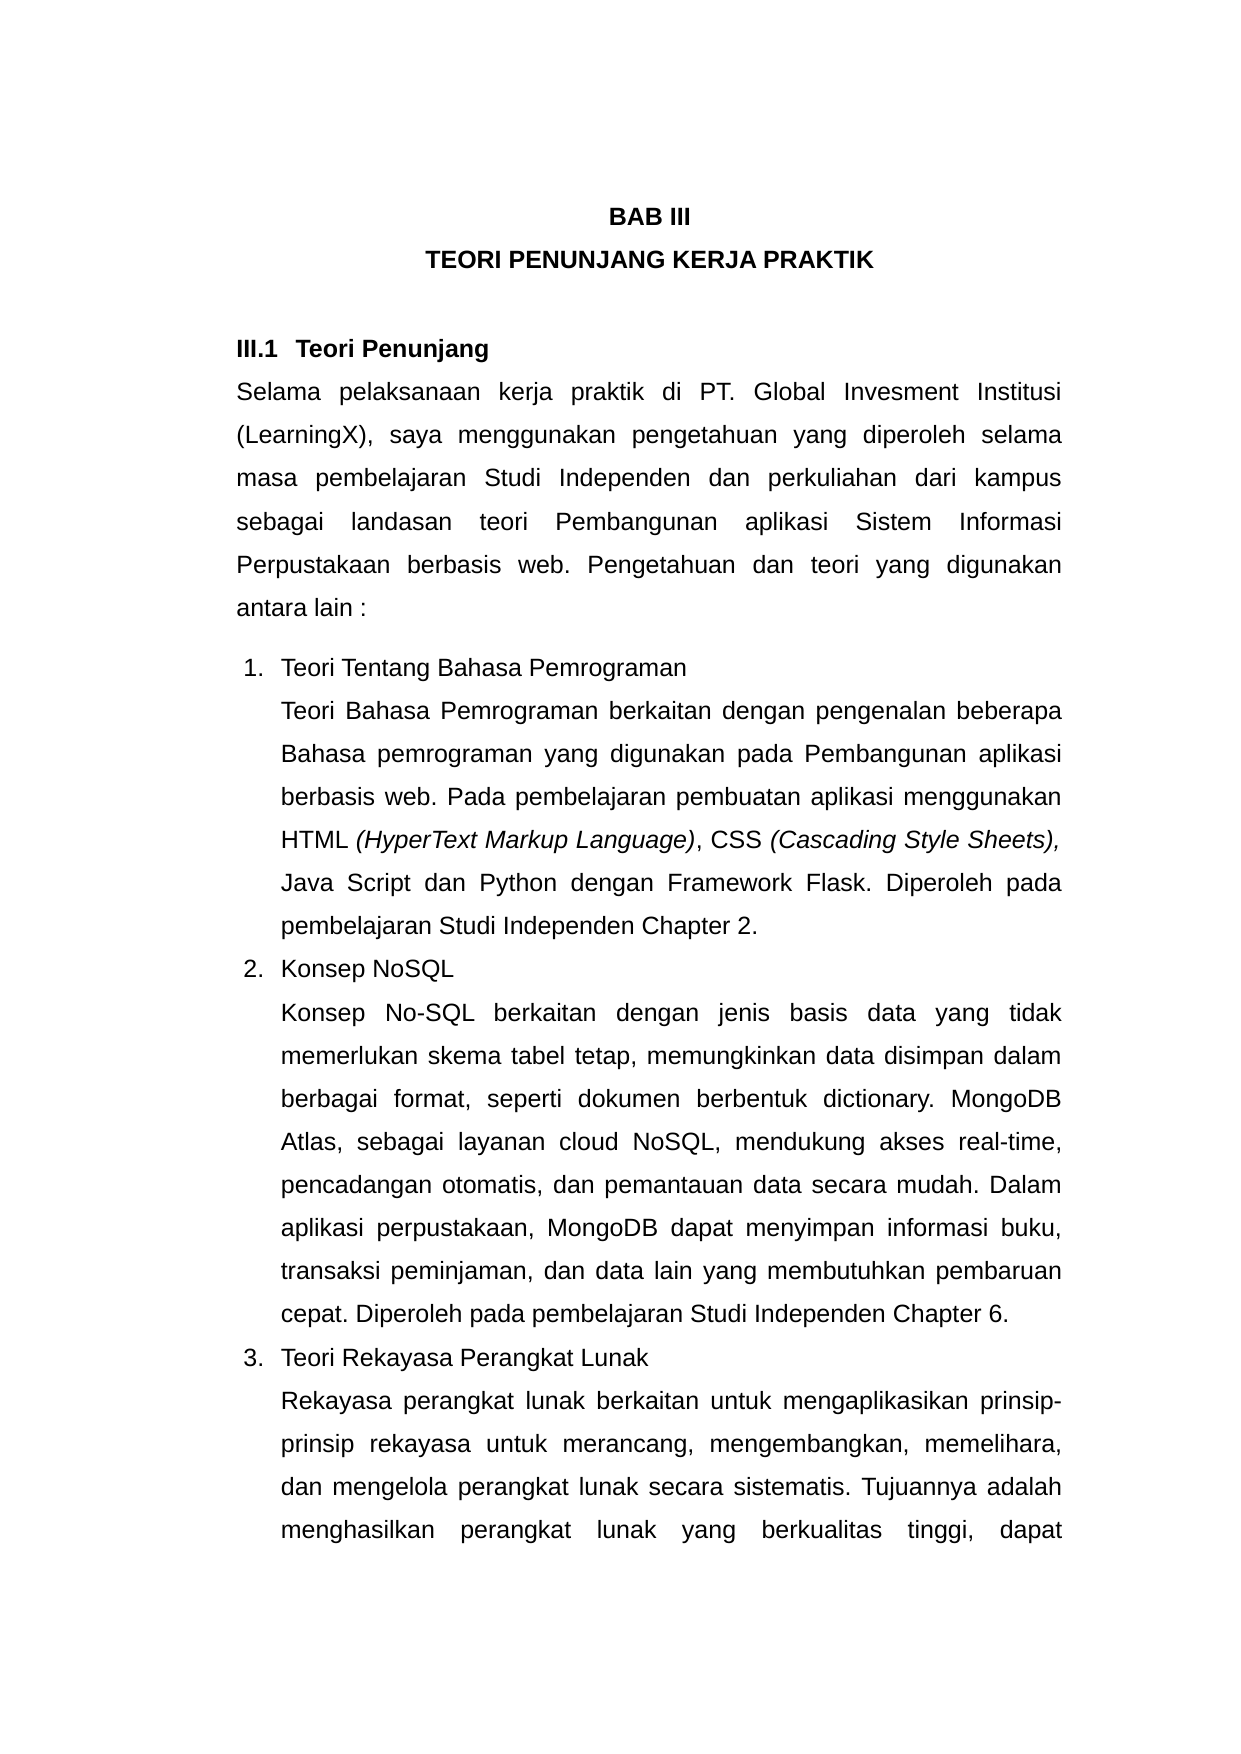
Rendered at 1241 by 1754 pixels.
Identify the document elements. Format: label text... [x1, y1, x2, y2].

list Konsep No-SQL berkaitan dengan jenis basis data yang tidak memerlukan skema tabel tetap, memungkinkan data disimpan dalam berbagai format, seperti dokumen berbentuk dictionary. MongoDB Atlas, sebagai layanan cloud NoSQL, mendukung akses real-time, pencadangan otomatis, dan pemantauan data secara mudah. Dalam aplikasi perpustakaan, MongoDB dapat menyimpan informasi buku, transaksi peminjaman, dan data lain yang membutuhkan pembaruan cepat. Diperoleh pada pembelajaran Studi Independen Chapter 6. [281, 997, 1063, 1328]
subtitle BAB III TEORI PENUNJANG KERJA PRAKTIK [236, 202, 1063, 274]
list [281, 1386, 1063, 1544]
list Teori Tentang Bahasa Pemrograman [243, 652, 1063, 681]
list Teori Bahasa Pemrograman berkaitan dengan pengenalan beberapa Bahasa pemrograman yang digunakan pada Pembangunan aplikasi berbasis web. Pada pembelajaran pembuatan aplikasi menggunakan HTML (HyperText Markup Language), CSS (Cascading Style Sheets), Java Script dan Python dengan Framework Flask. Diperoleh pada pembelajaran Studi Independen Chapter 2. [281, 696, 1063, 940]
list Teori Rekayasa Perangkat Lunak [243, 1342, 1063, 1371]
list Konsep NoSQL [243, 954, 1063, 983]
text Selama pelaksanaan kerja praktik di PT. Global Invesment Institusi (LearningX), saya menggunakan pengetahuan yang diperoleh selama masa pembelajaran Studi Independen dan perkuliahan dari kampus sebagai landasan teori Pembangunan aplikasi Sistem Informasi Perpustakaan berbasis web. Pengetahuan dan teori yang digunakan antara lain : [236, 377, 1063, 621]
subtitle Teori Penunjang [236, 333, 1063, 362]
